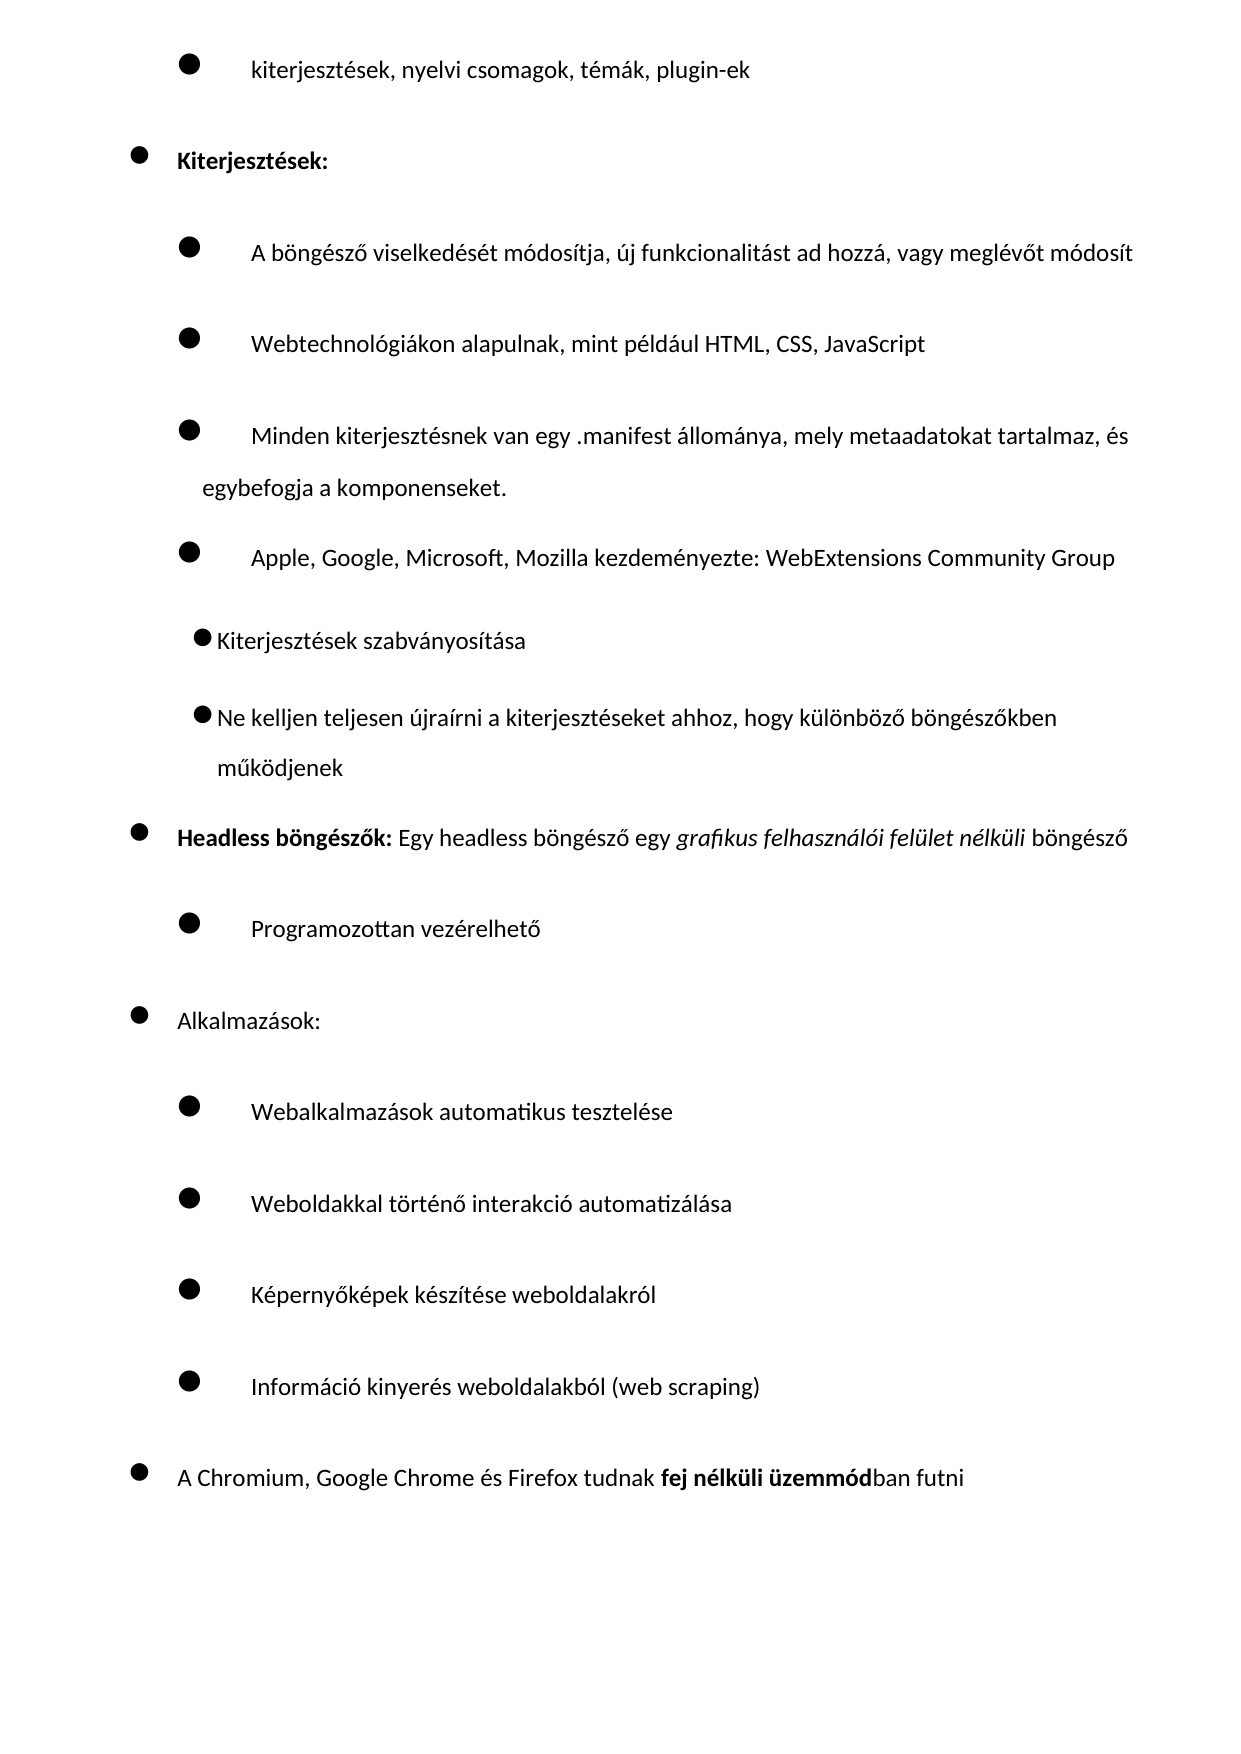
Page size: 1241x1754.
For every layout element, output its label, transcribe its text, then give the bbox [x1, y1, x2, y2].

list kiterjesztések, nyelvi csomagok, témák, plugin-ek [177, 29, 1157, 91]
list Webtechnológiákon alapulnak, mint például HTML, CSS, JavaScript [177, 304, 1157, 365]
list Headless böngészők: Egy headless böngésző egy grafikus felhasználói felület nélküli böngésző [127, 797, 1157, 858]
list Képernyőképek készítése weboldalakról [177, 1255, 1157, 1316]
list A Chromium, Google Chrome és Firefox tudnak fej nélküli üzemmódban futni [127, 1438, 1157, 1499]
list Információ kinyerés weboldalakból (web scraping) [177, 1347, 1157, 1408]
list Webalkalmazások automatikus tesztelése [177, 1072, 1157, 1133]
list Kiterjesztések: [127, 121, 1157, 182]
list Programozottan vezérelhető [177, 889, 1157, 950]
list Kiterjesztések szabványosítása [192, 609, 1157, 660]
list Alkalmazások: [127, 981, 1157, 1042]
list Weboldakkal történő interakció automatizálása [177, 1164, 1157, 1225]
list A böngésző viselkedését módosítja, új funkcionalitást ad hozzá, vagy meglévőt módosít [177, 213, 1157, 274]
list Apple, Google, Microsoft, Mozilla kezdeményezte: WebExtensions Community Group [177, 518, 1157, 579]
list Ne kelljen teljesen újraírni a kiterjesztéseket ahhoz, hogy különböző böngészőkben működjenek [192, 686, 1157, 782]
list Minden kiterjesztésnek van egy .manifest állománya, mely metaadatokat tartalmaz, és egybefogja a komponenseket. [177, 396, 1157, 503]
